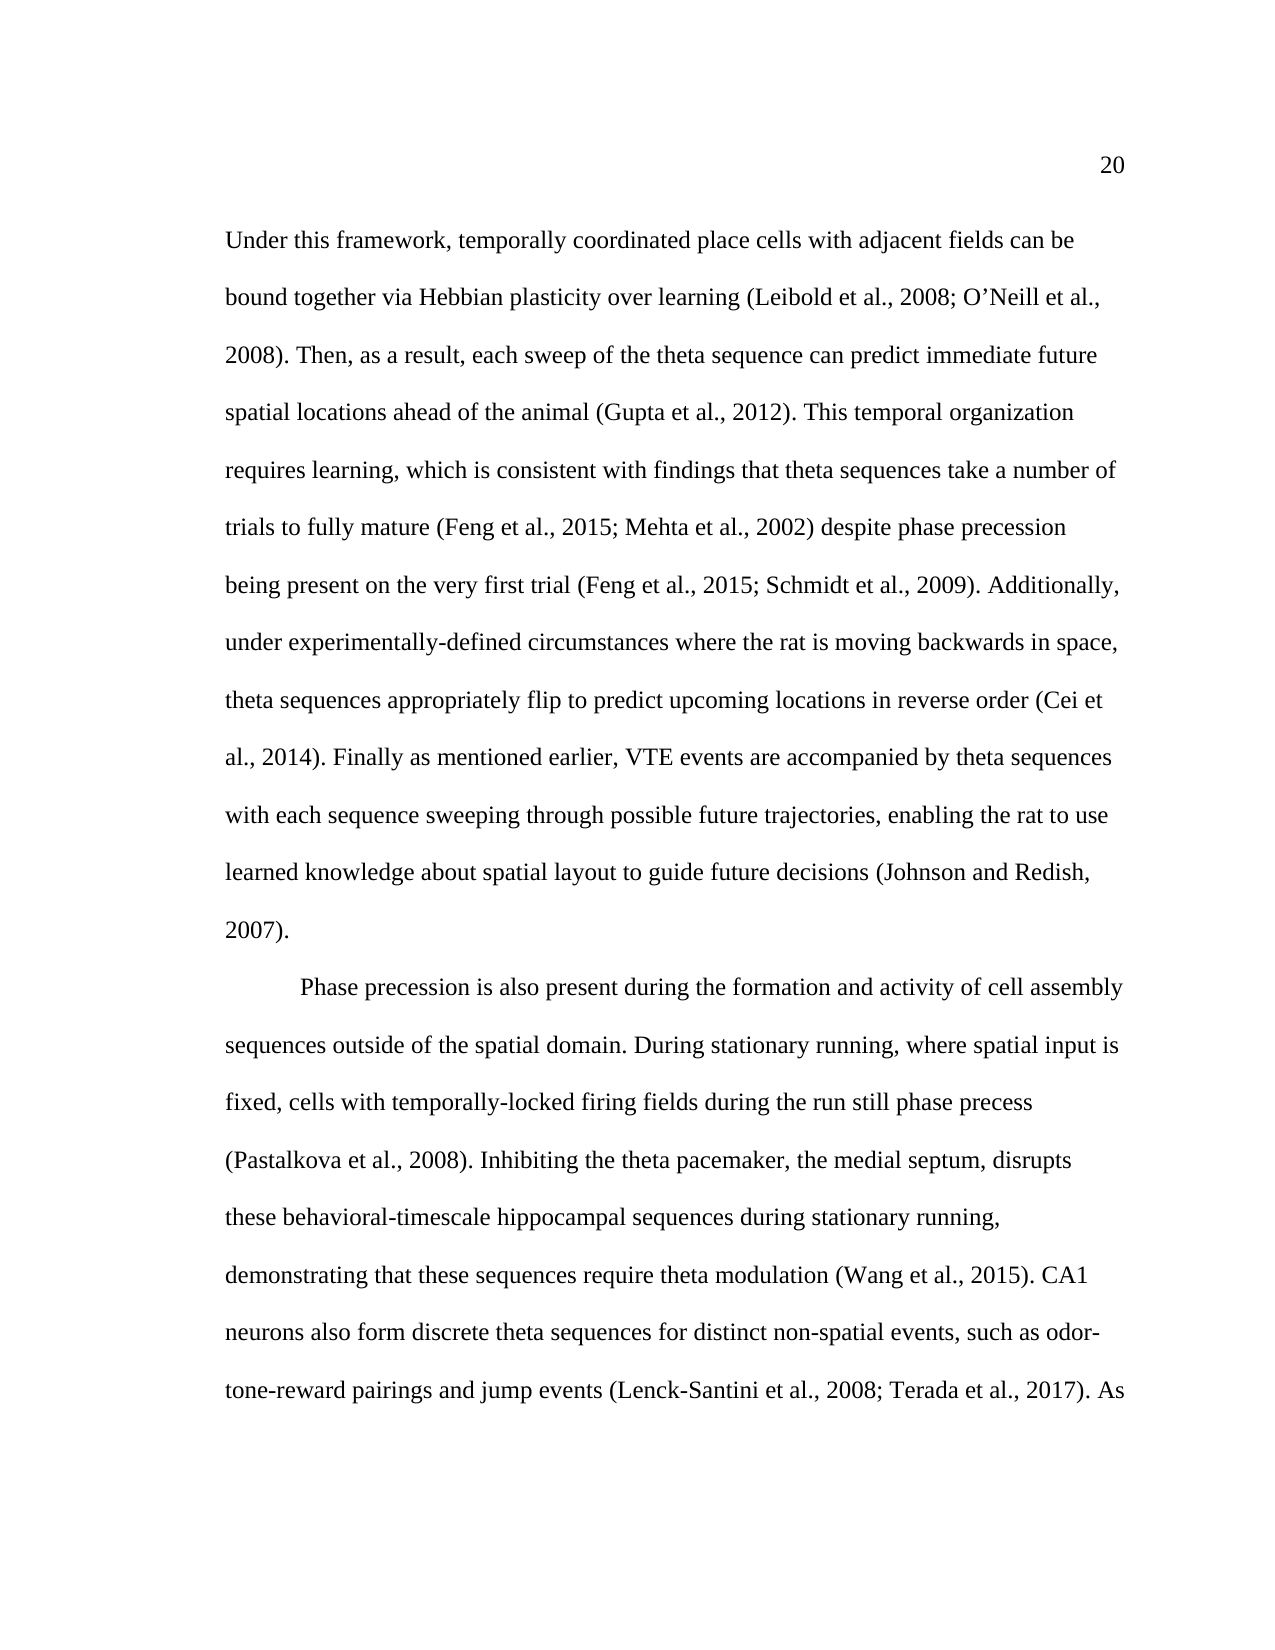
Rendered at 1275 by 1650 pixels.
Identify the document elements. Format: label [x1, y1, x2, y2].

text [225, 225, 1125, 944]
text [225, 972, 1125, 1404]
